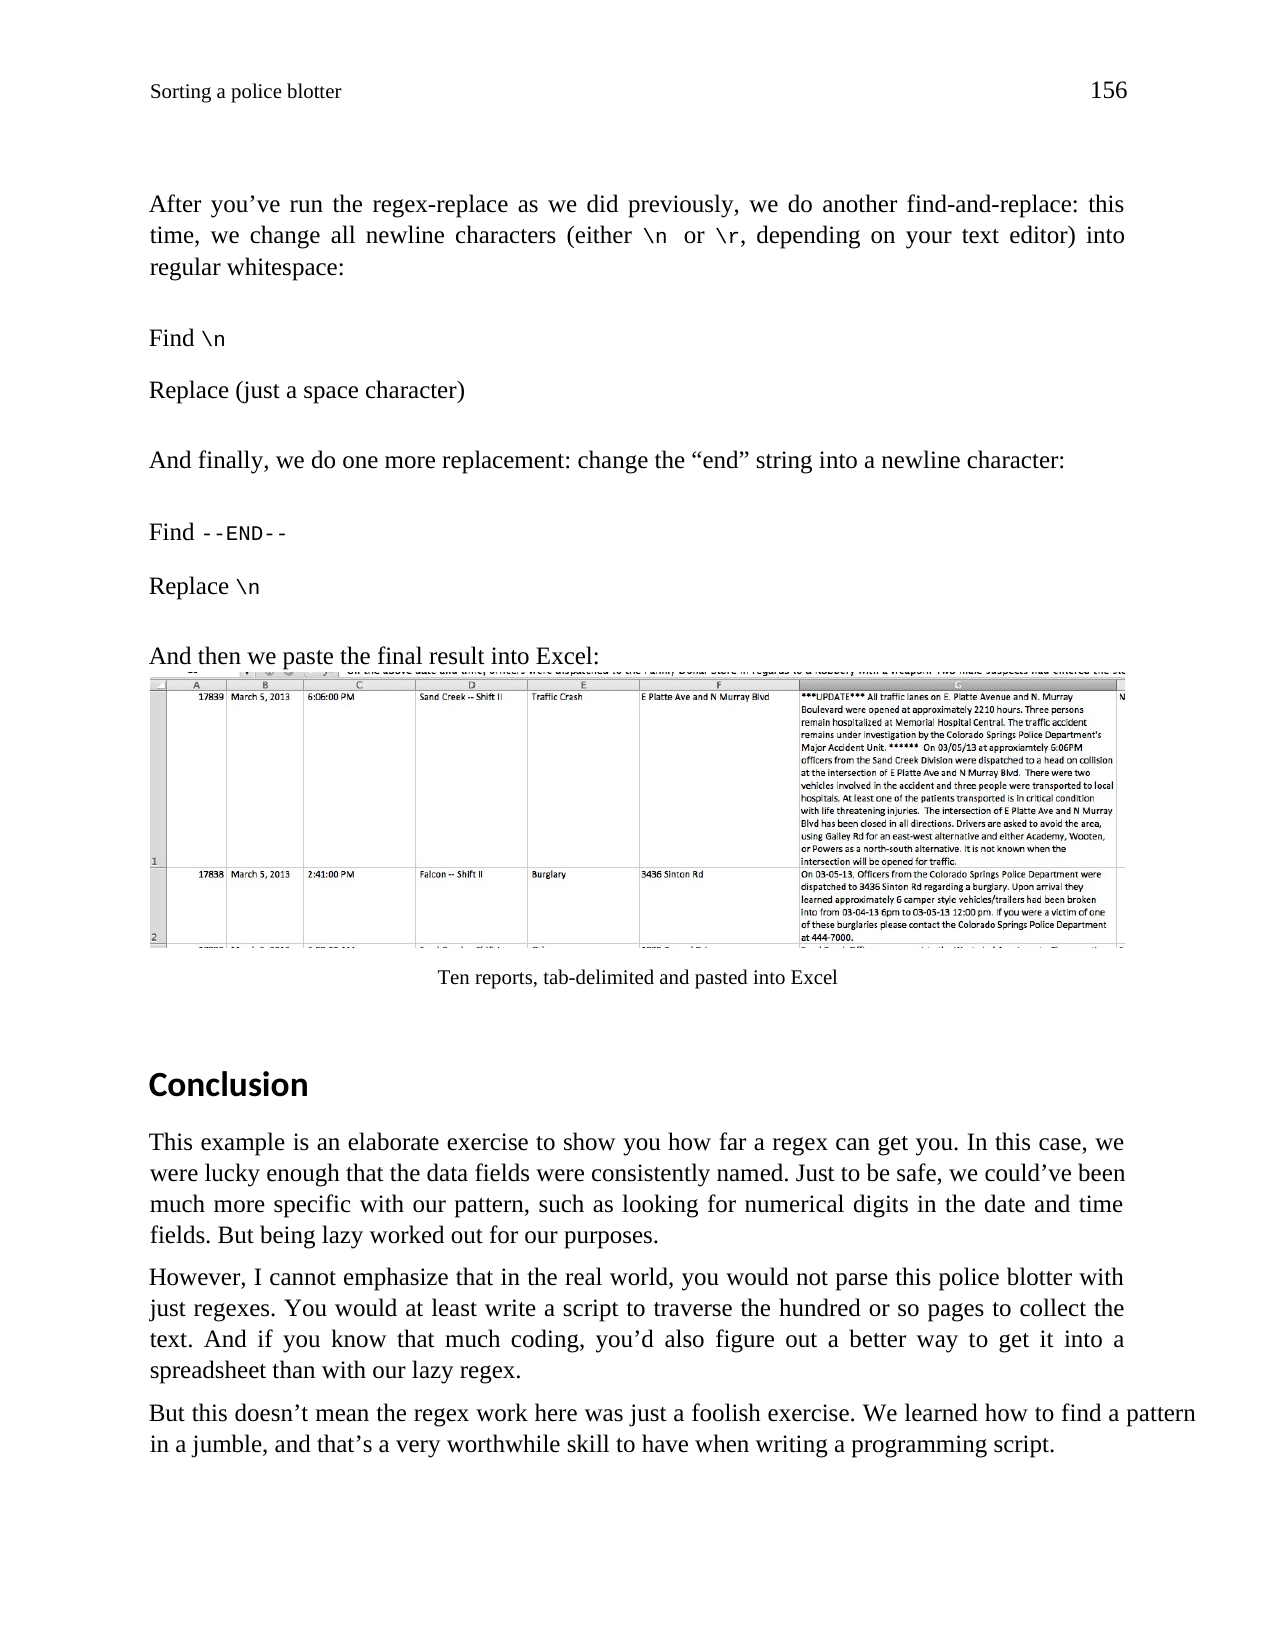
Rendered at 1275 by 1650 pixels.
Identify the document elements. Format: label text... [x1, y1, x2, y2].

text Find --END-- [148, 517, 1224, 546]
text And finally, we do one more replacement: change the “end” string into a newline character: [148, 445, 1274, 473]
text Ten reports, tab-delimited and pasted into Excel [150, 965, 1125, 989]
text However, I cannot emphasize that in the real world, you would not parse this police blotter with just regexes. You would at least write a script to traverse the hundred or so pages to collect the text. And if you know that much coding, you’d also figure out a better way to get it into a spreadsheet than with our lazy regex. [148, 1262, 1126, 1384]
text After you’ve run the regex-replace as we did previously, we do another find-and-replace: this time, we change all newline characters (either \n or \r, depending on your text editor) into regular whitespace: [148, 189, 1125, 281]
text Replace (just a space character) [148, 375, 1275, 404]
picture [150, 672, 1125, 948]
text But this doesn’t mean the regex work here was just a foolish exercise. We learned how to find a pattern in a jumble, and that’s a very worthwhile skill to have when writing a programming script. [148, 1398, 1197, 1457]
text This example is an elaborate exercise to show you how far a regex can get you. In this case, we were lucky enough that the data fields were consistently named. Just to be safe, we could’ve been much more specific with our pattern, such as looking for numerical digits in the date and time fields. But being lazy worked out for our purposes. [148, 1127, 1126, 1249]
subtitle Conclusion [148, 1062, 1275, 1105]
text Replace \n [148, 571, 1275, 601]
text Find \n [148, 323, 1275, 352]
text And then we paste the final result into Excel: [148, 641, 1274, 670]
